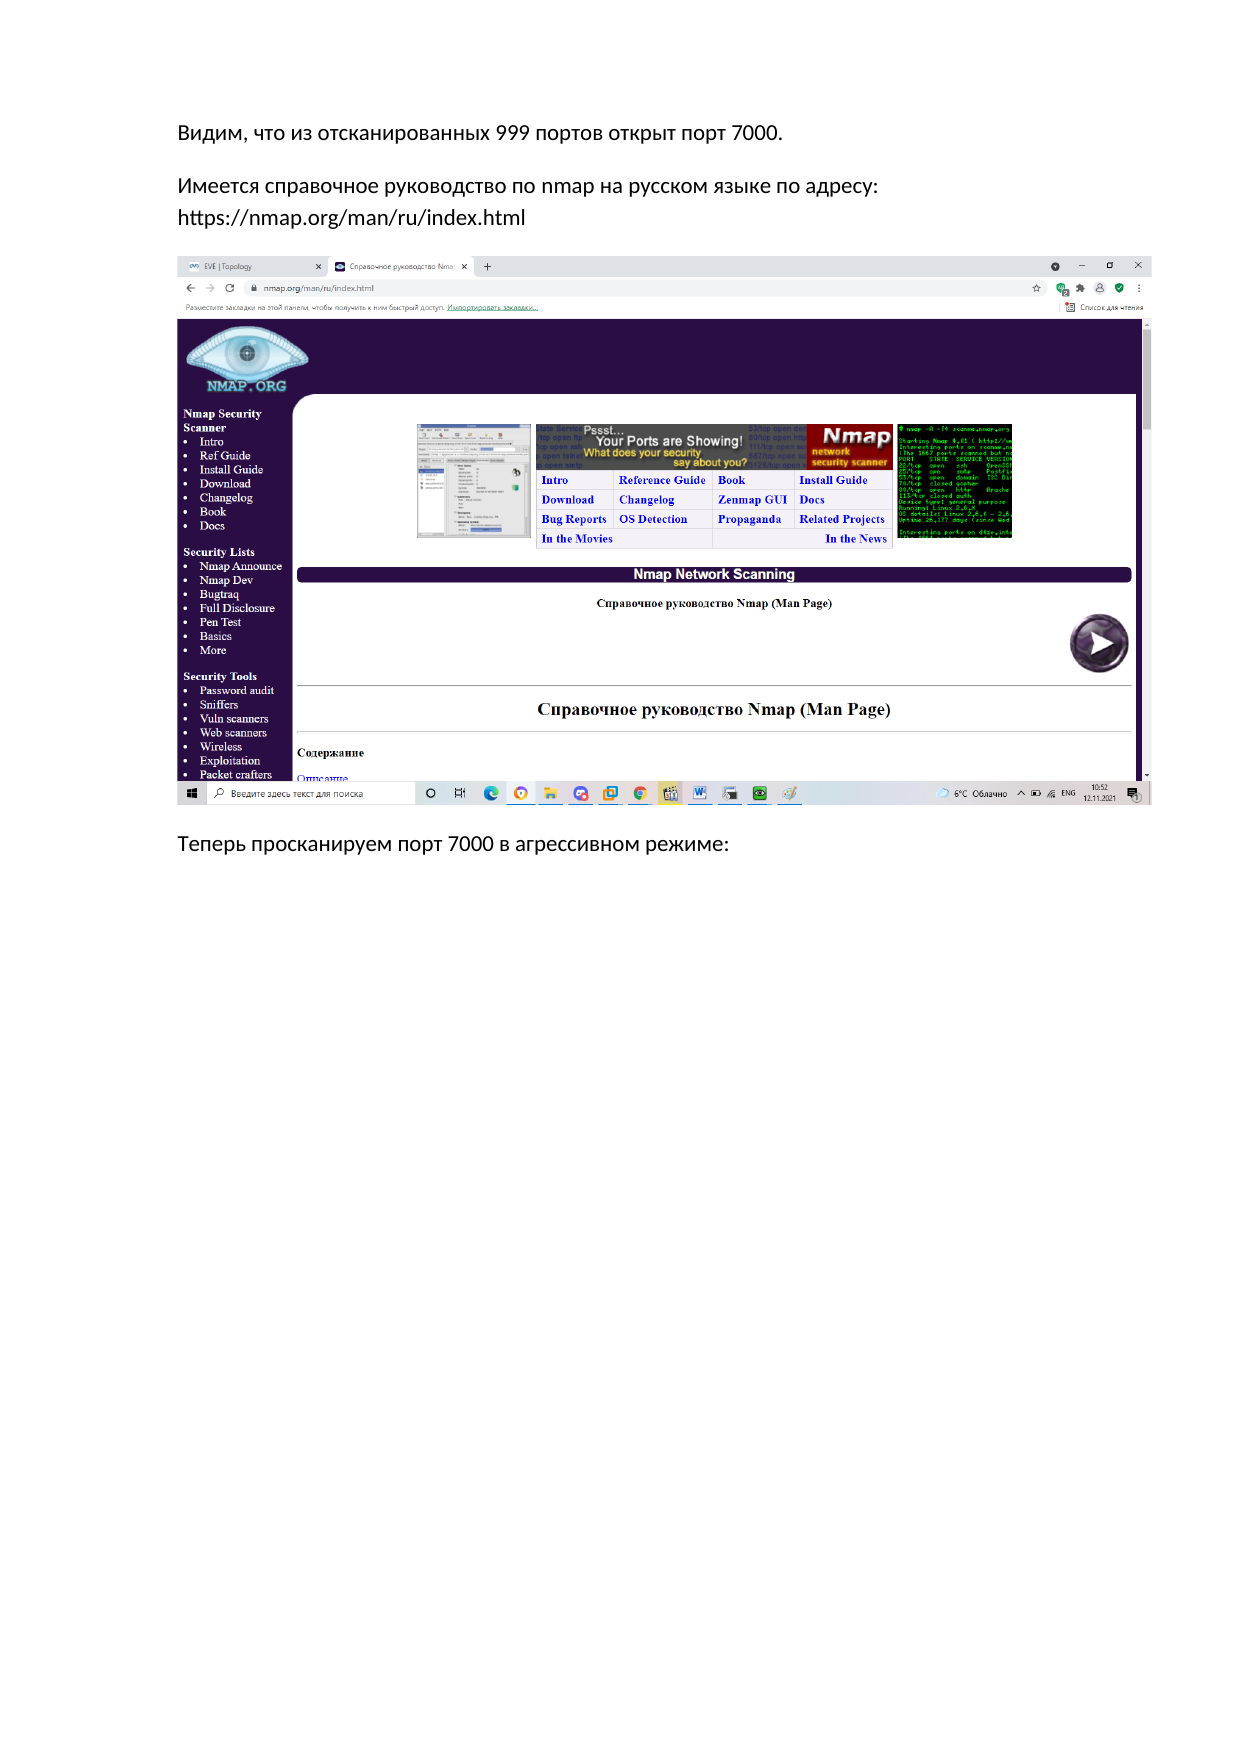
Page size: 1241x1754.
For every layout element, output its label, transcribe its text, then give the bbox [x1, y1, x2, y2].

text Видим, что из отсканированных 999 портов открыт порт 7000. [177, 118, 1152, 146]
picture [177, 256, 1152, 805]
text Теперь просканируем порт 7000 в агрессивном режиме: [177, 829, 1152, 857]
text Имеется справочное руководство по nmap на русском языке по адресу: https://nmap.org/man/ru/index.html [177, 171, 1152, 231]
